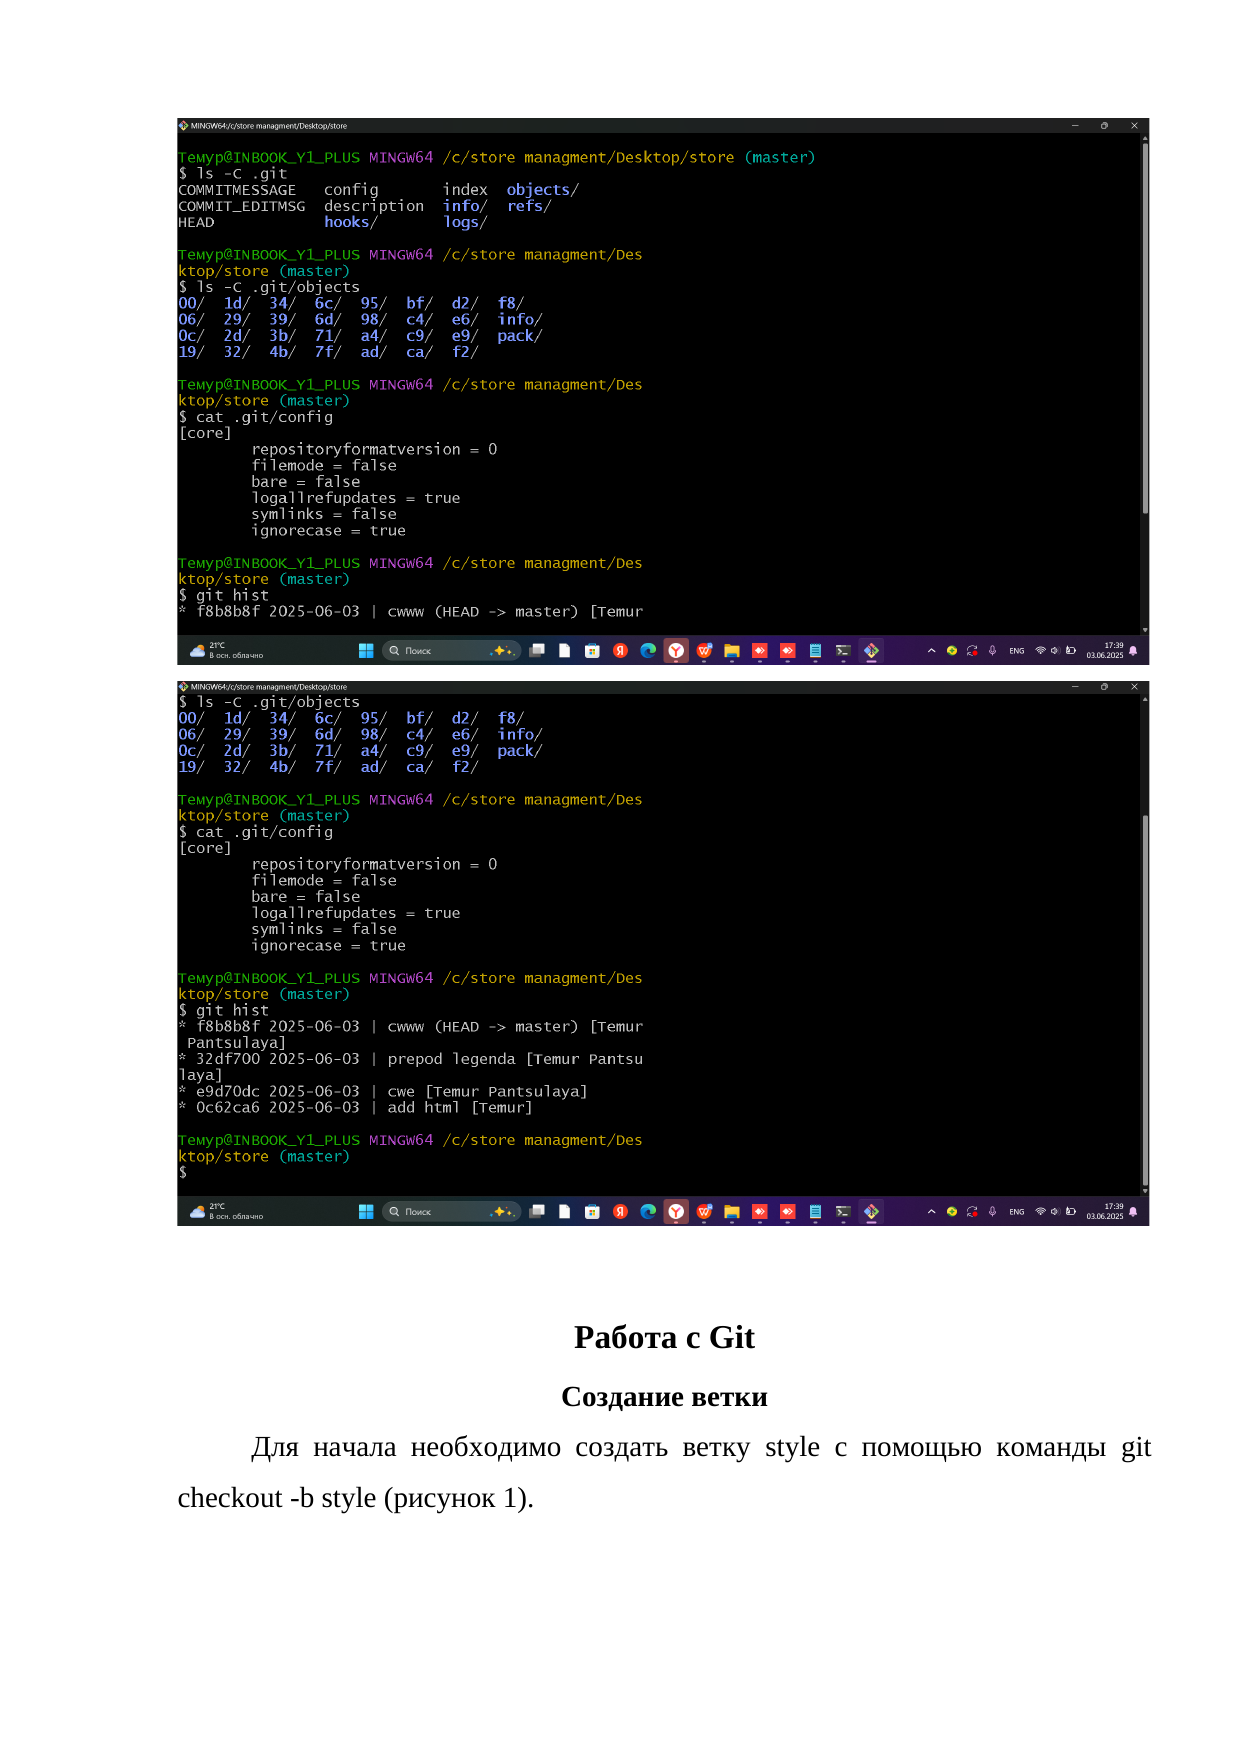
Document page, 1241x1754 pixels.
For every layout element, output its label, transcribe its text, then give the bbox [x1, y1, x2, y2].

subtitle Работа с Git [177, 1317, 1152, 1356]
subtitle Создание ветки [177, 1379, 1152, 1413]
picture [177, 681, 1150, 1226]
picture [177, 118, 1150, 665]
text Для начала необходимо создать ветку style с помощью команды git checkout -b style (рисунок 1). [177, 1429, 1152, 1513]
